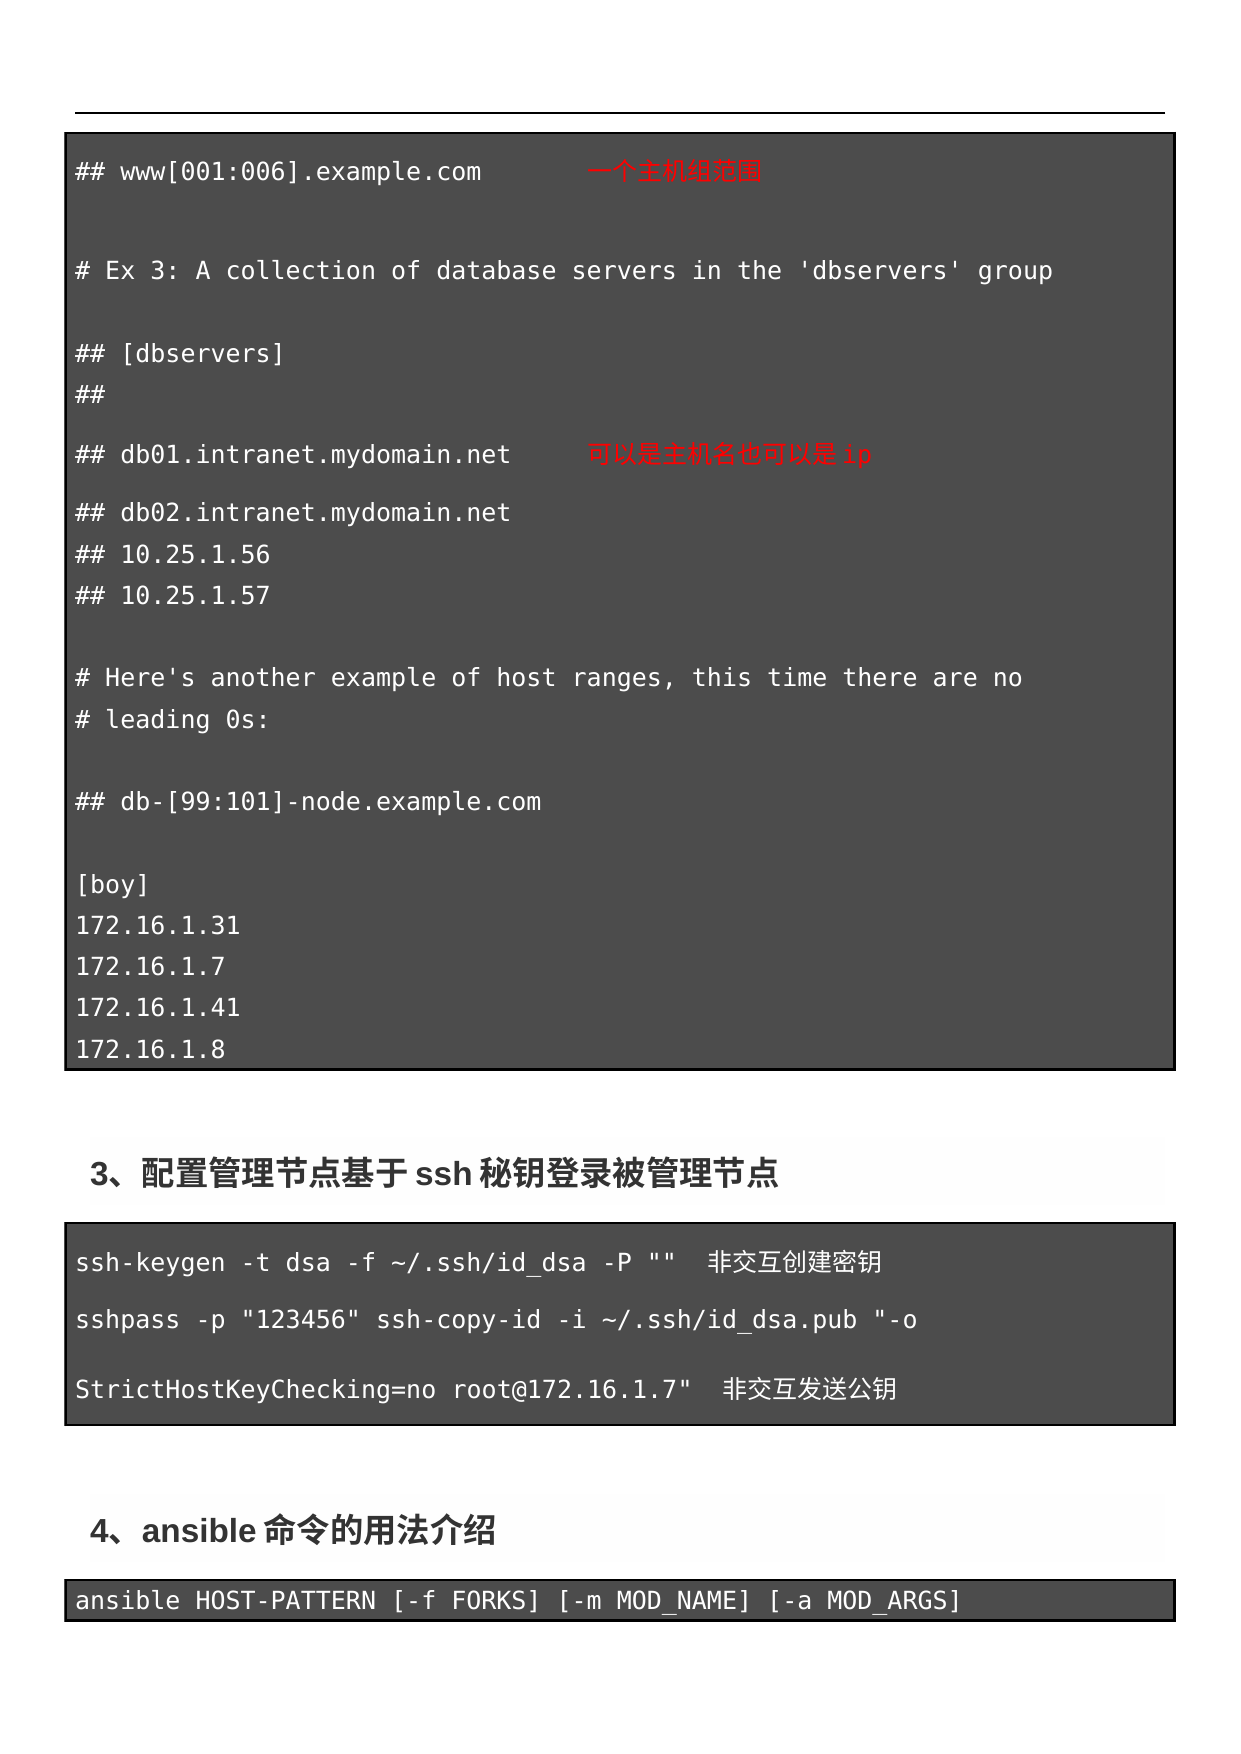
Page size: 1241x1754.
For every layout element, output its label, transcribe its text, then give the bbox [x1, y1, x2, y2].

text ## 10.25.1.57 [67, 574, 1173, 613]
text ## 10.25.1.56 [67, 533, 1173, 571]
subtitle 3、配置管理节点基于ssh秘钥登录被管理节点 [90, 1137, 1165, 1205]
text ## db-[99:101]-node.example.com [67, 781, 1173, 819]
text 172.16.1.8 [67, 1028, 1173, 1068]
text ansible HOST-PATTERN [-f FORKS] [-m MOD_NAME] [-a MOD_ARGS] [67, 1581, 1173, 1619]
text 172.16.1.7 [67, 946, 1173, 984]
text # Ex 3: A collection of database servers in the 'dbservers' group [67, 250, 1173, 288]
text ## www[001:006].example.com 一个主机组范围 [67, 134, 1173, 204]
text 172.16.1.31 [67, 904, 1173, 943]
text sshpass -p "123456" ssh-copy-id -i ~/.ssh/id_dsa.pub "-o StrictHostKeyChecking=no root@172.16.1.7" 非交互发送公钥 [67, 1299, 1173, 1424]
text 172.16.1.41 [67, 987, 1173, 1025]
text ssh-keygen -t dsa -f ~/.ssh/id_dsa -P "" 非交互创建密钥 [67, 1224, 1173, 1294]
text ## db01.intranet.mydomain.net 可以是主机名也可以是ip [67, 415, 1173, 487]
text [boy] [67, 863, 1173, 901]
text ## [dbservers] [67, 332, 1173, 371]
text # Here's another example of host ranges, this time there are no [67, 657, 1173, 695]
text # leading 0s: [67, 698, 1173, 736]
text ## db02.intranet.mydomain.net [67, 492, 1173, 530]
subtitle 4、ansible命令的用法介绍 [90, 1494, 1165, 1562]
text ## [67, 374, 1173, 412]
